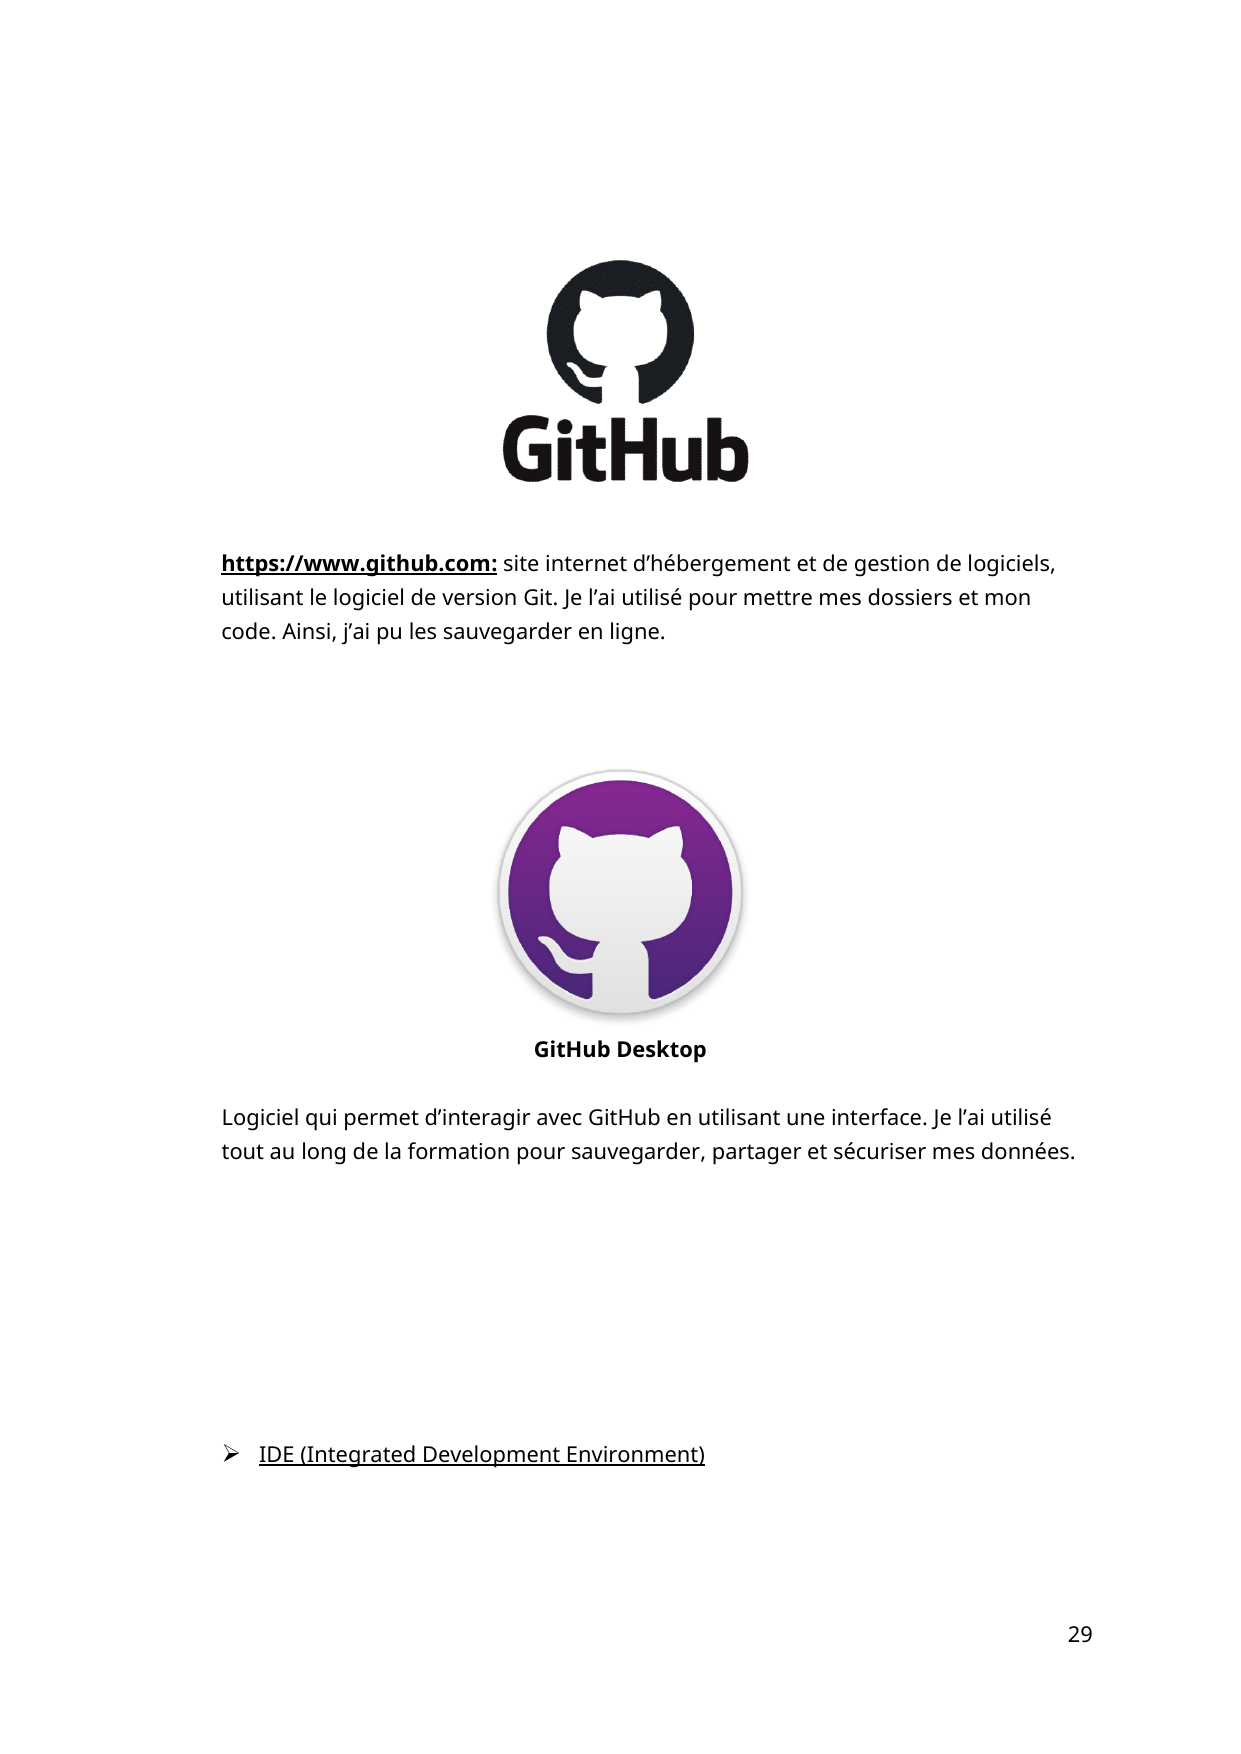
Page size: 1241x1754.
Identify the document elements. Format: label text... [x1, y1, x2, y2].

picture [378, 250, 862, 492]
picture [482, 754, 758, 1030]
text Logiciel qui permet d’interagir avec GitHub en utilisant une interface. Je l’ai utilisé tout au long de la formation pour sauvegarder, partager et sécuriser mes données. [221, 1102, 1093, 1166]
text https://www.github.com: site internet d’hébergement et de gestion de logiciels, utilisant le logiciel de version Git. Je l’ai utilisé pour mettre mes dossiers et mon code. Ainsi, j’ai pu les sauvegarder en ligne. [221, 548, 1093, 646]
list IDE (Integrated Development Environment) [221, 1439, 1093, 1469]
text GitHub Desktop [148, 1034, 1093, 1064]
